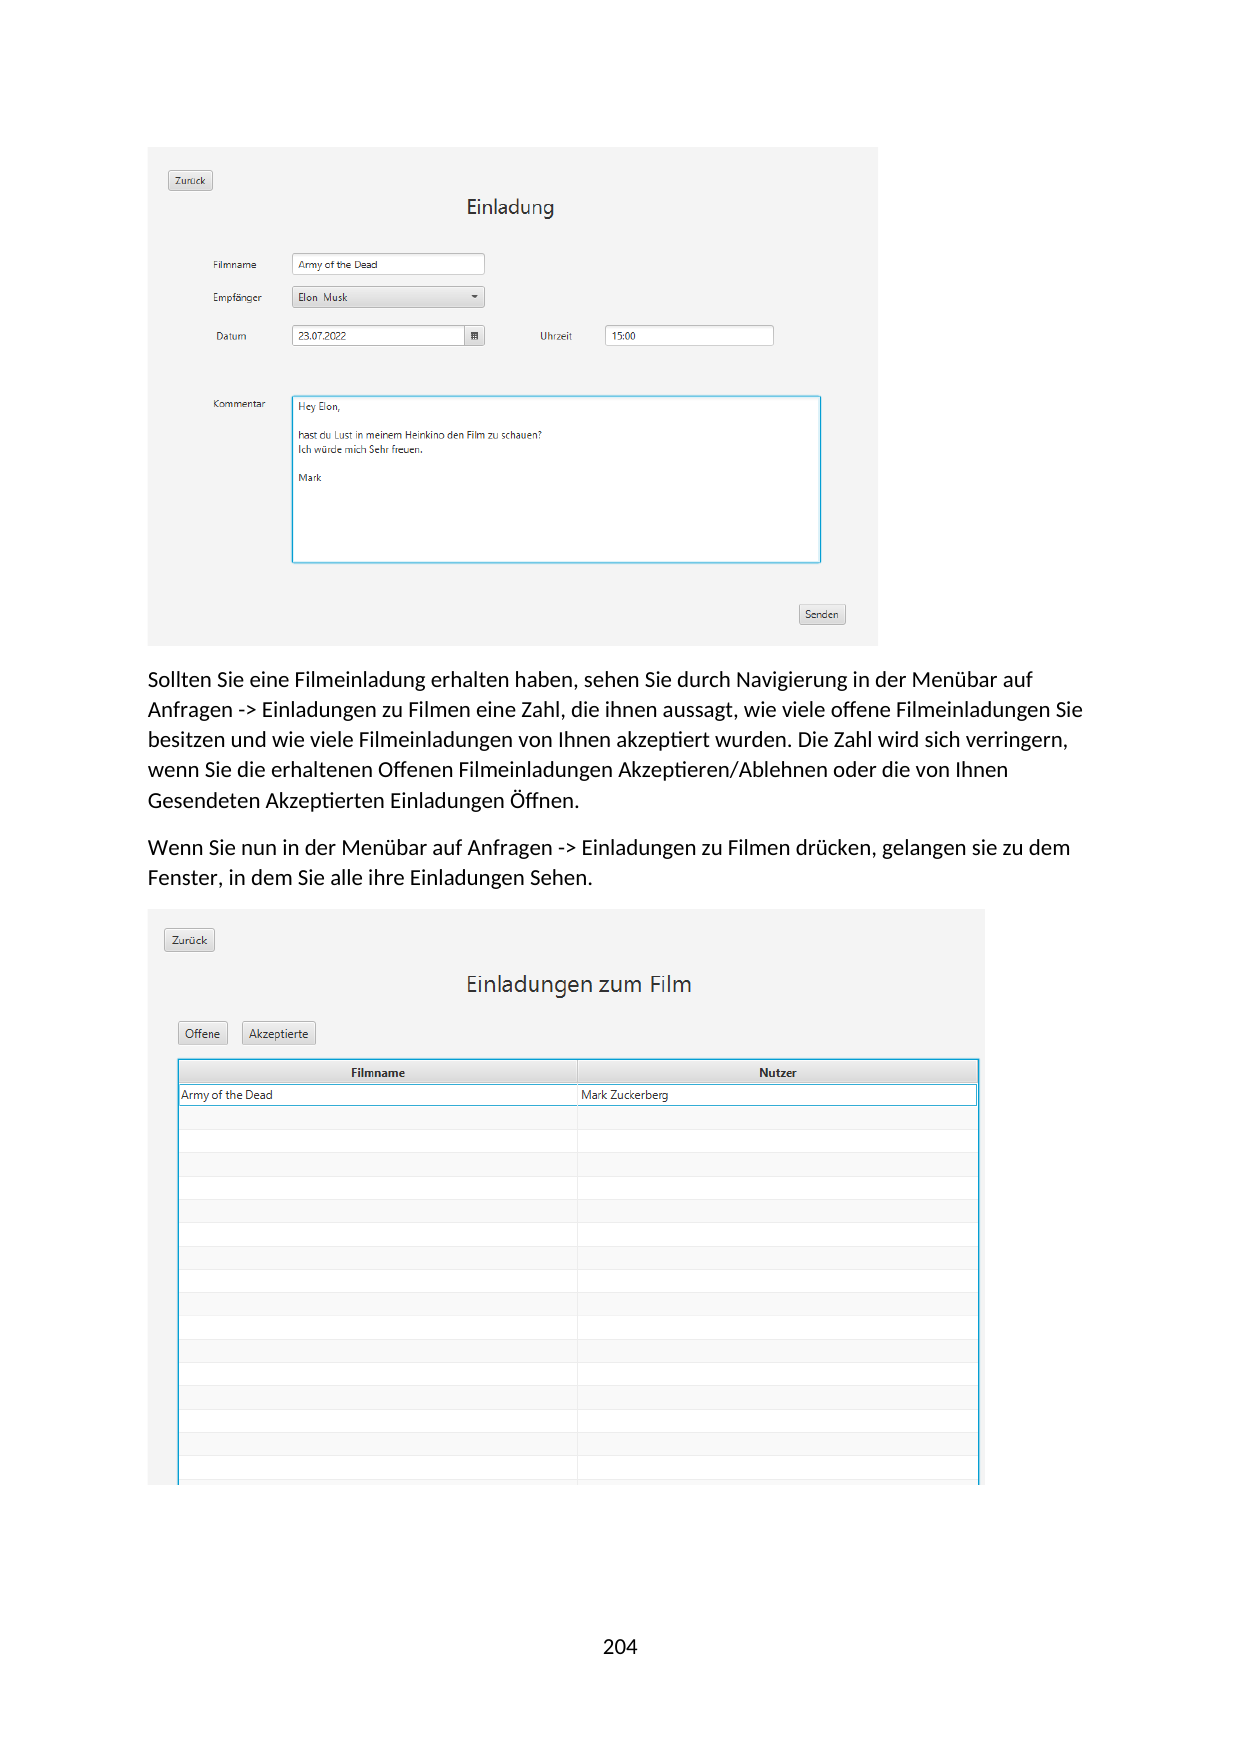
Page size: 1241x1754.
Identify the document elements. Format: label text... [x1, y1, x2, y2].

picture [180, 1061, 977, 1485]
text Sollten Sie eine Filmeinladung erhalten haben, sehen Sie durch Navigierung in der Menübar auf Anfragen -> Einladungen zu Filmen eine Zahl, die ihnen aussagt, wie viele offene Filmeinladungen Sie besitzen und wie viele Filmeinladungen von Ihnen akzeptiert wurden. Die Zahl wird sich verringern, wenn Sie die erhaltenen Offenen Filmeinladungen Akzeptieren/Ablehnen oder die von Ihnen Gesendeten Akzeptierten Einladungen Öffnen. [148, 665, 1093, 814]
picture [147, 147, 879, 646]
text Wenn Sie nun in der Menübar auf Anfragen -> Einladungen zu Filmen drücken, gelangen sie zu dem Fenster, in dem Sie alle ihre Einladungen Sehen. [148, 833, 1093, 891]
picture [147, 909, 985, 1485]
